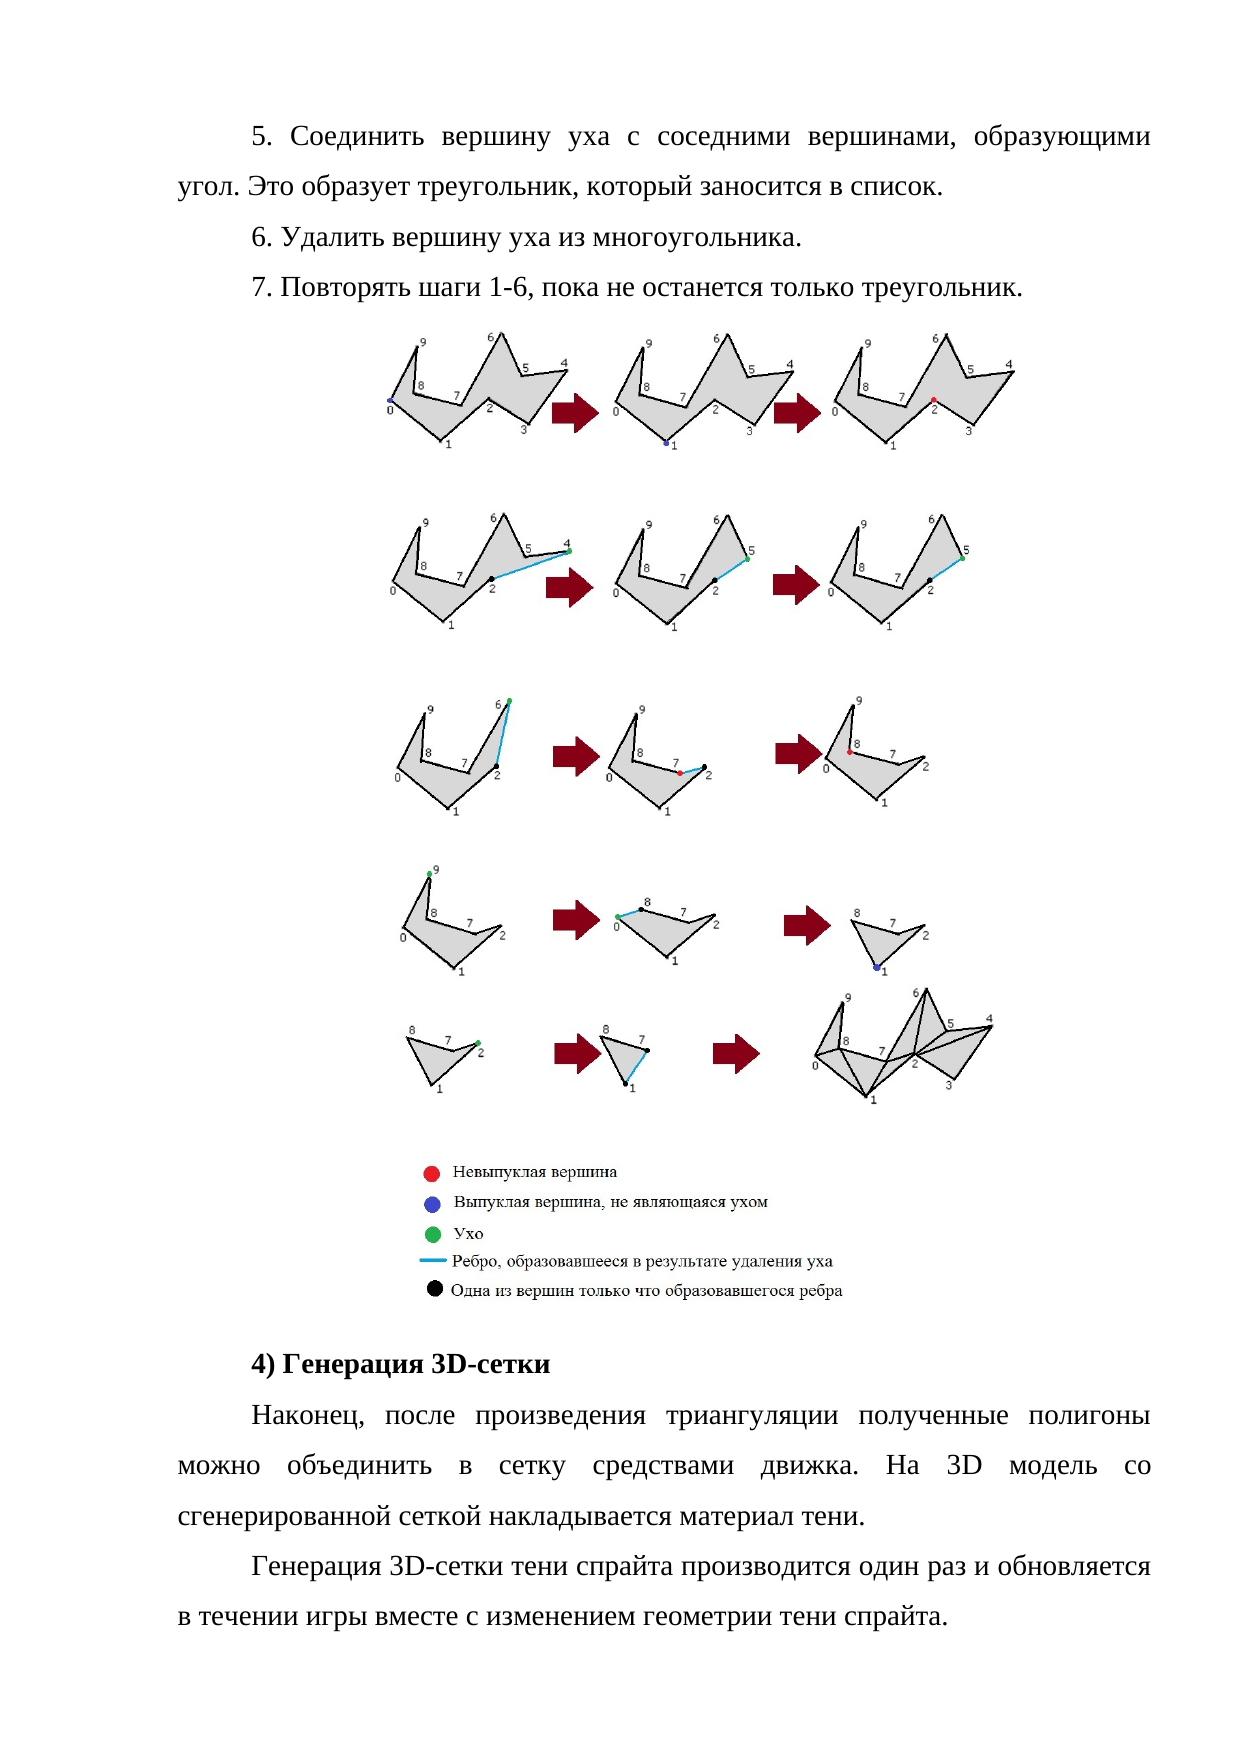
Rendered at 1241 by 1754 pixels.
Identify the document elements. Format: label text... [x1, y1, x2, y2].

text 4) Генерация 3D-сетки [177, 1347, 1152, 1380]
text 7. Повторять шаги 1-6, пока не останется только треугольник. [177, 269, 1152, 303]
text 5. Соединить вершину уха с соседними вершинами, образующими угол. Это образует треугольник, который заносится в список. [177, 118, 1152, 202]
text 6. Удалить вершину уха из многоугольника. [177, 219, 1152, 252]
text Генерация 3D-сетки тени спрайта производится один раз и обновляется в течении игры вместе с изменением геометрии тени спрайта. [177, 1548, 1152, 1632]
text Наконец, после произведения триангуляции полученные полигоны можно объединить в сетку средствами движка. На 3D модель со сгенерированной сеткой накладывается материал тени. [177, 1397, 1152, 1531]
picture [374, 319, 1028, 1333]
